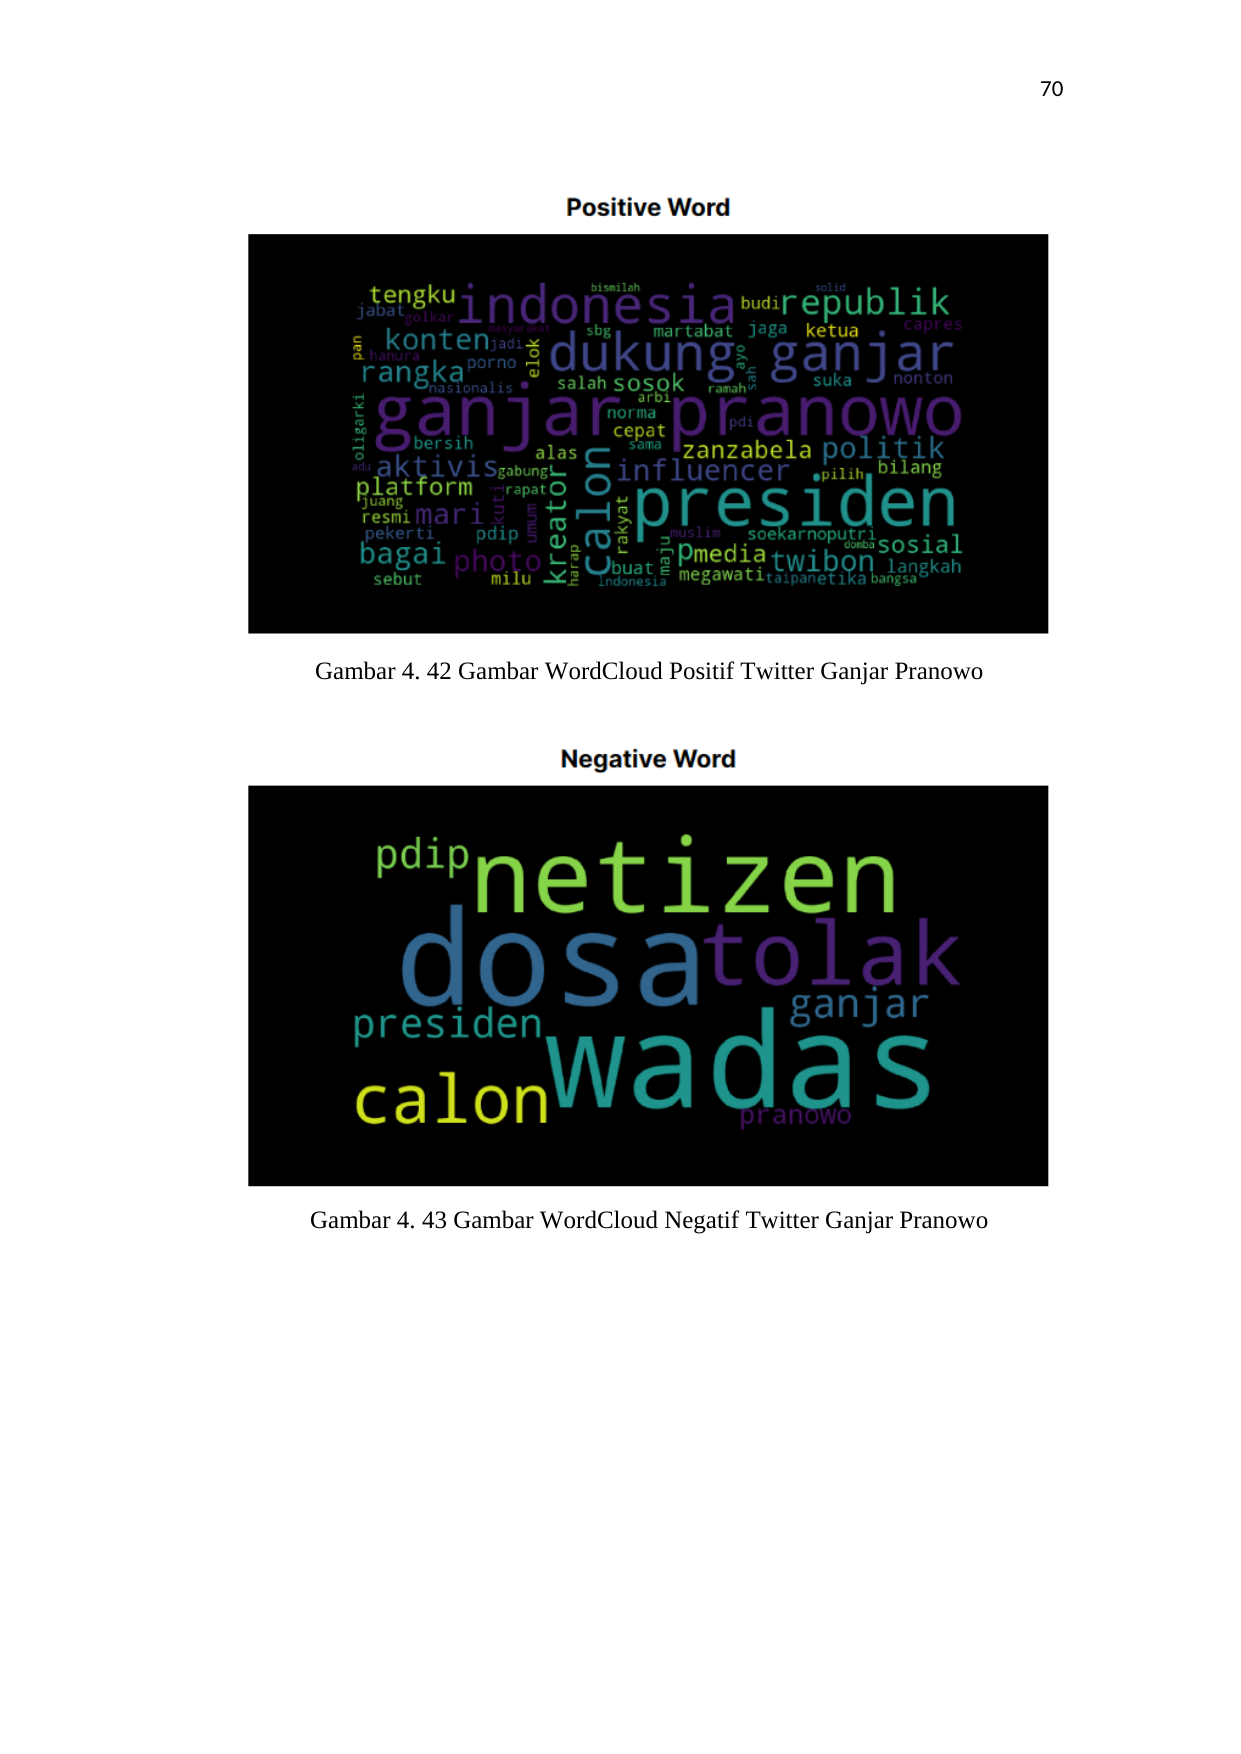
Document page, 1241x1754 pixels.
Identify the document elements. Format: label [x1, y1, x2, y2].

picture [235, 177, 1063, 647]
picture [235, 731, 1063, 1196]
